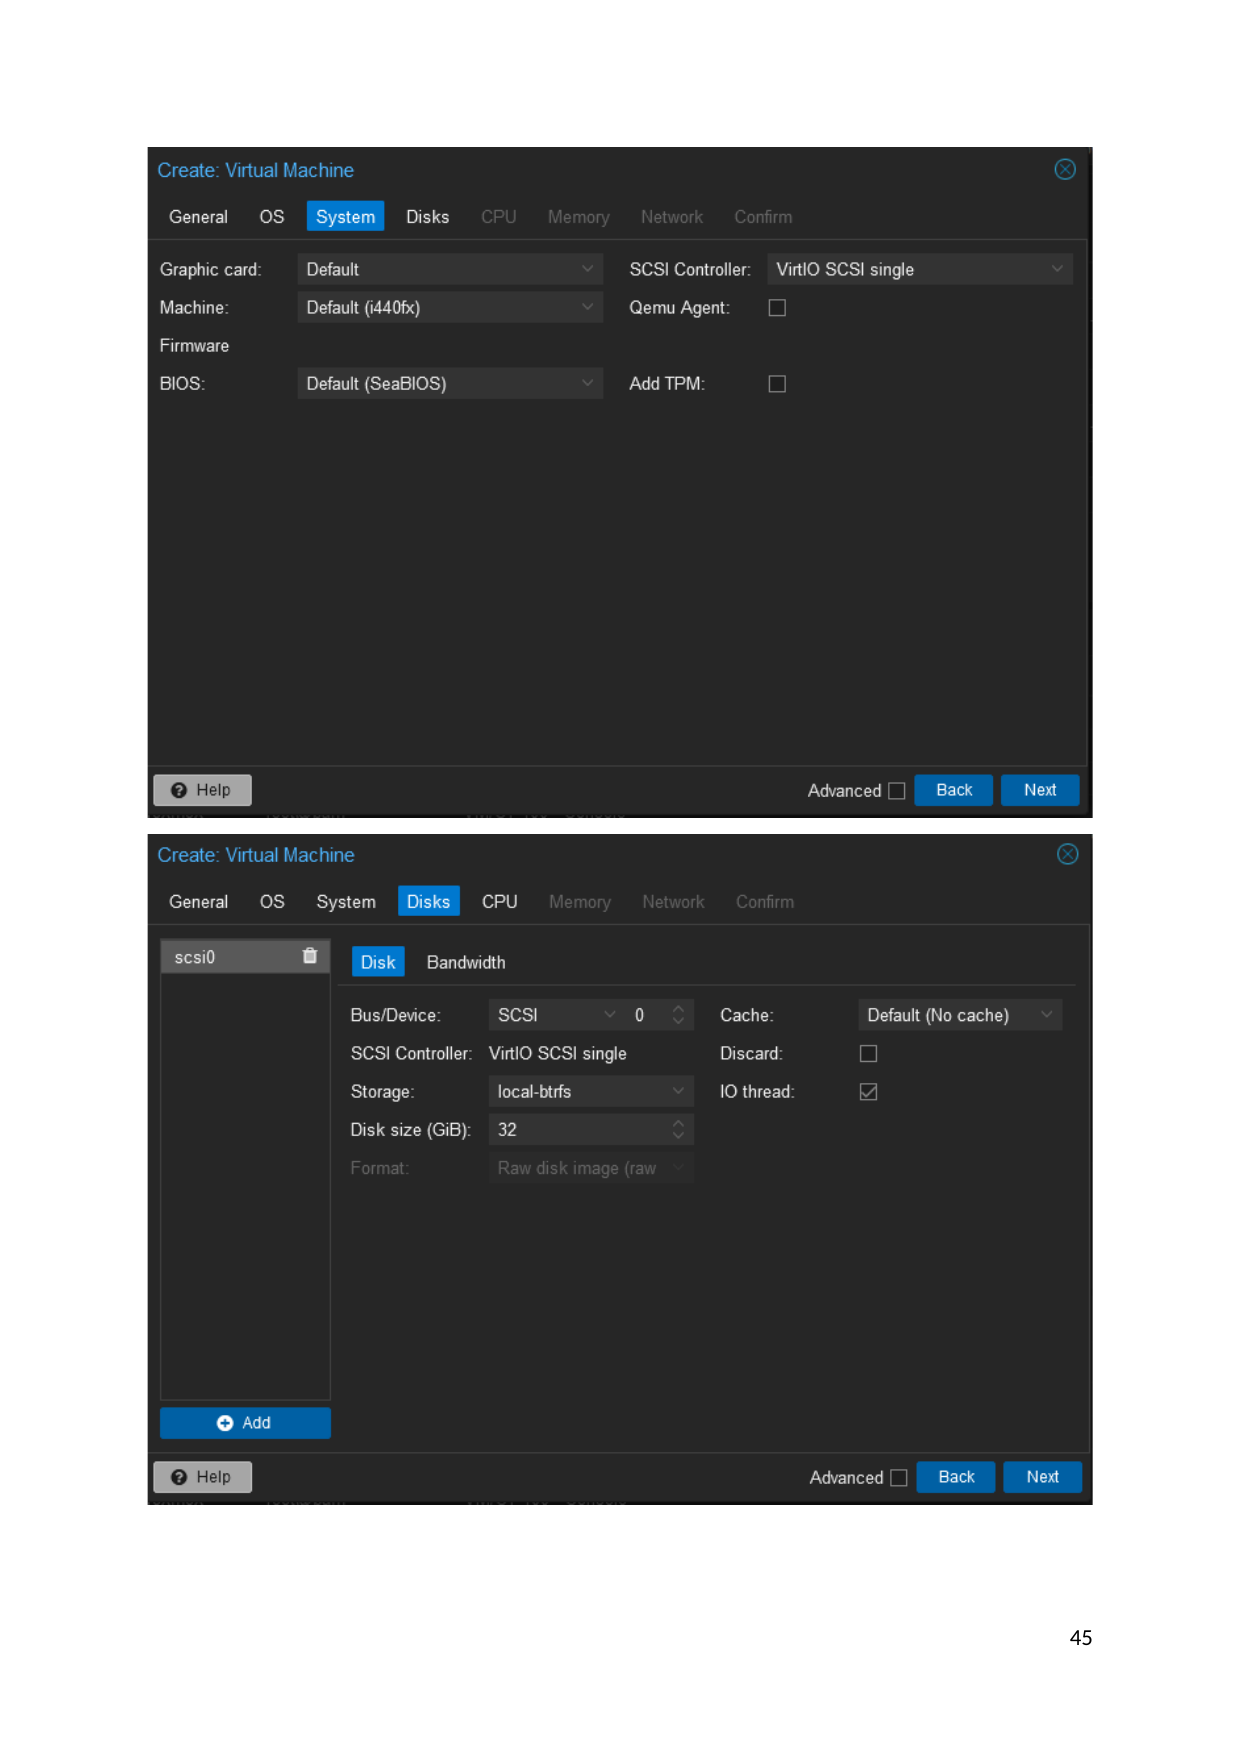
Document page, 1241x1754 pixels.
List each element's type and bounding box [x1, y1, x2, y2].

picture [147, 147, 1093, 818]
picture [147, 834, 1093, 1505]
